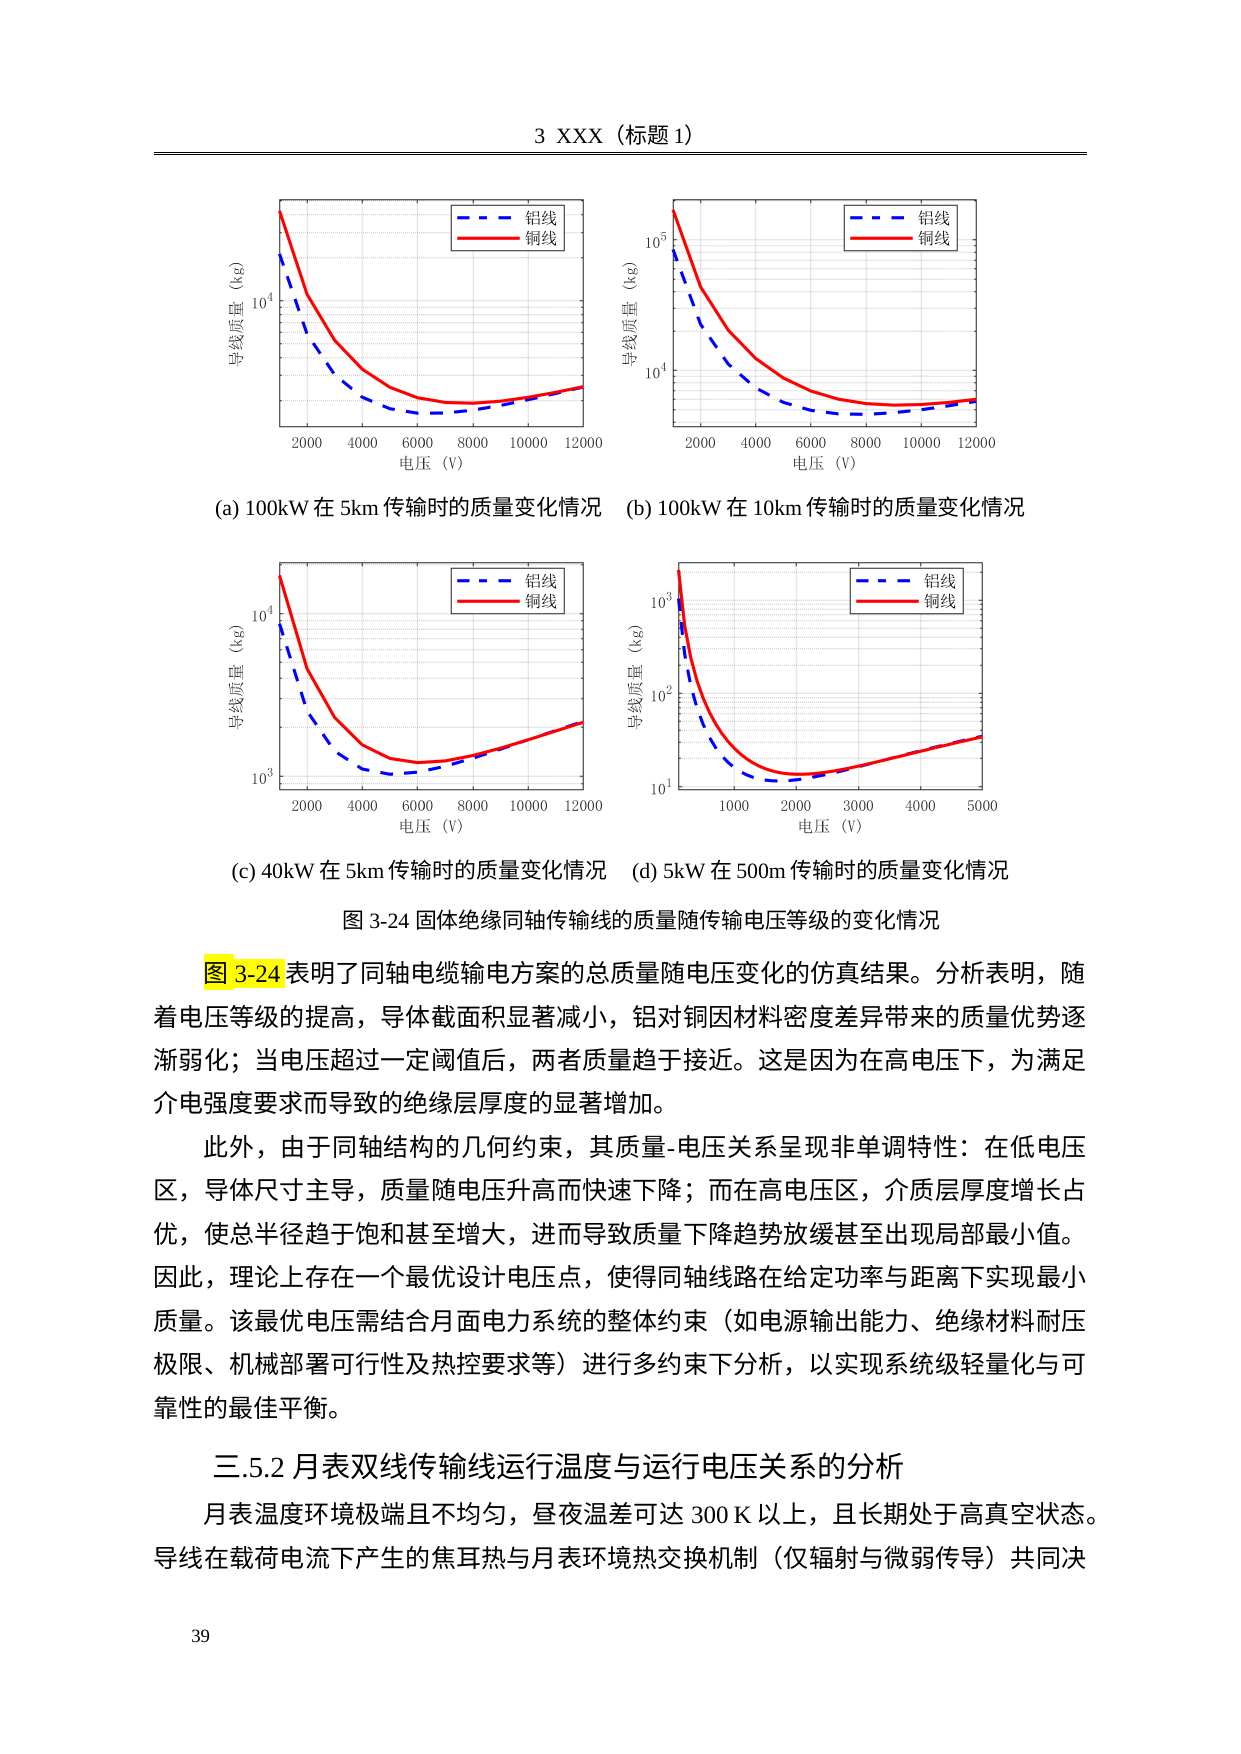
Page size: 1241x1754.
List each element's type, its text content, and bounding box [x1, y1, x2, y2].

picture [226, 540, 620, 836]
subtitle 月表双线传输线运行温度与运行电压关系的分析 [153, 1444, 1087, 1486]
picture [226, 177, 1014, 473]
text (c) 40kW在5km传输时的质量变化情况 (d) 5kW在500m传输时的质量变化情况 [153, 853, 1087, 884]
text (a) 100kW在5km传输时的质量变化情况 (b) 100kW在10km传输时的质量变化情况 [153, 490, 1087, 521]
picture [625, 540, 1020, 836]
text 此外，由于同轴结构的几何约束，其质量-电压关系呈现非单调特性：在低电压区，导体尺寸主导，质量随电压升高而快速下降；而在高电压区，介质层厚度增长占优，使总半径趋于饱和甚至增大，进而导致质量下降趋势放缓甚至出现局部最小值。因此，理论上存在一个最优设计电压点，使得同轴线路在给定功率与距离下实现最小质量。该最优电压需结合月面电力系统的整体约束（如电源输出能力、绝缘材料耐压极限、机械部署可行性及热控要求等）进行多约束下分析，以实现系统级轻量化与可靠性的最佳平衡。 [153, 1127, 1087, 1424]
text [153, 1495, 1087, 1574]
